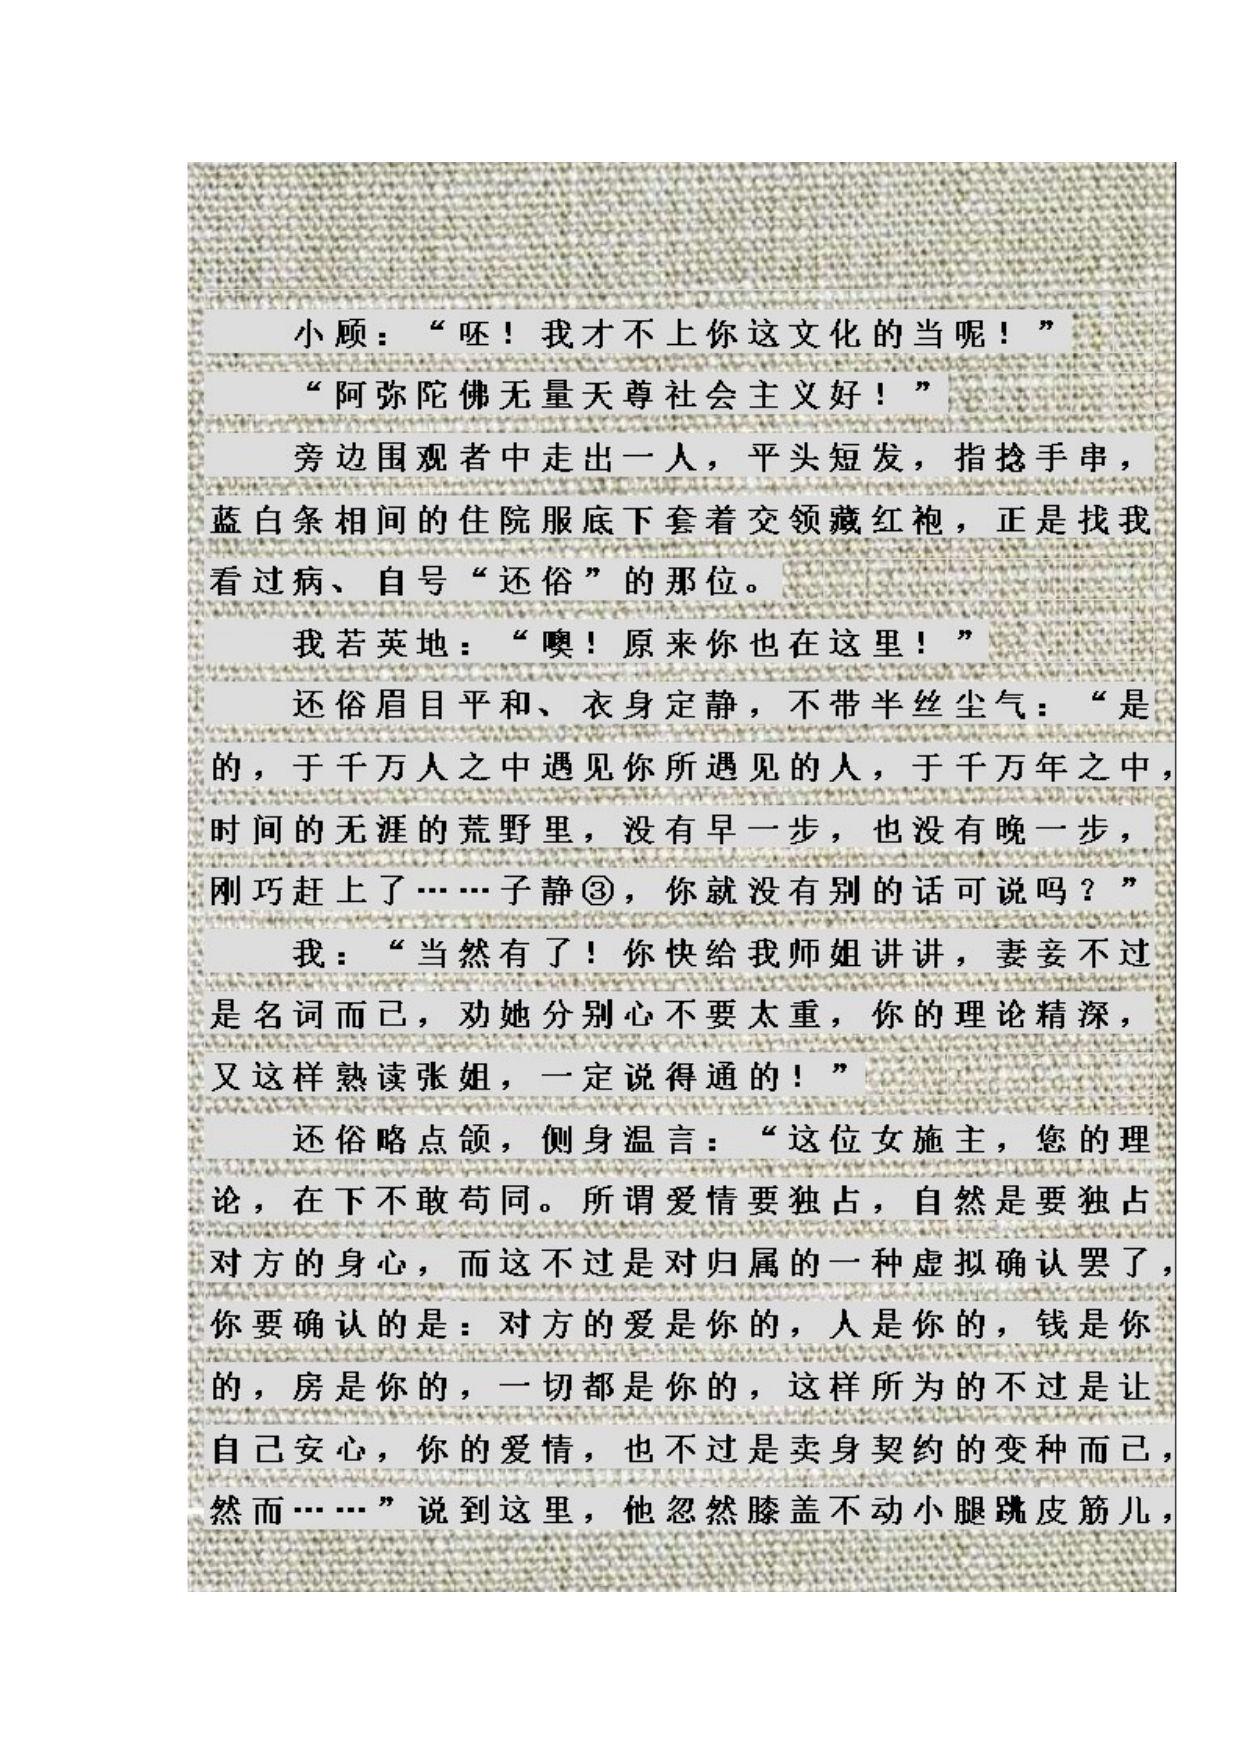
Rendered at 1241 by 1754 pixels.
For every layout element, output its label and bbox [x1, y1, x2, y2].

picture [187, 162, 1177, 1592]
